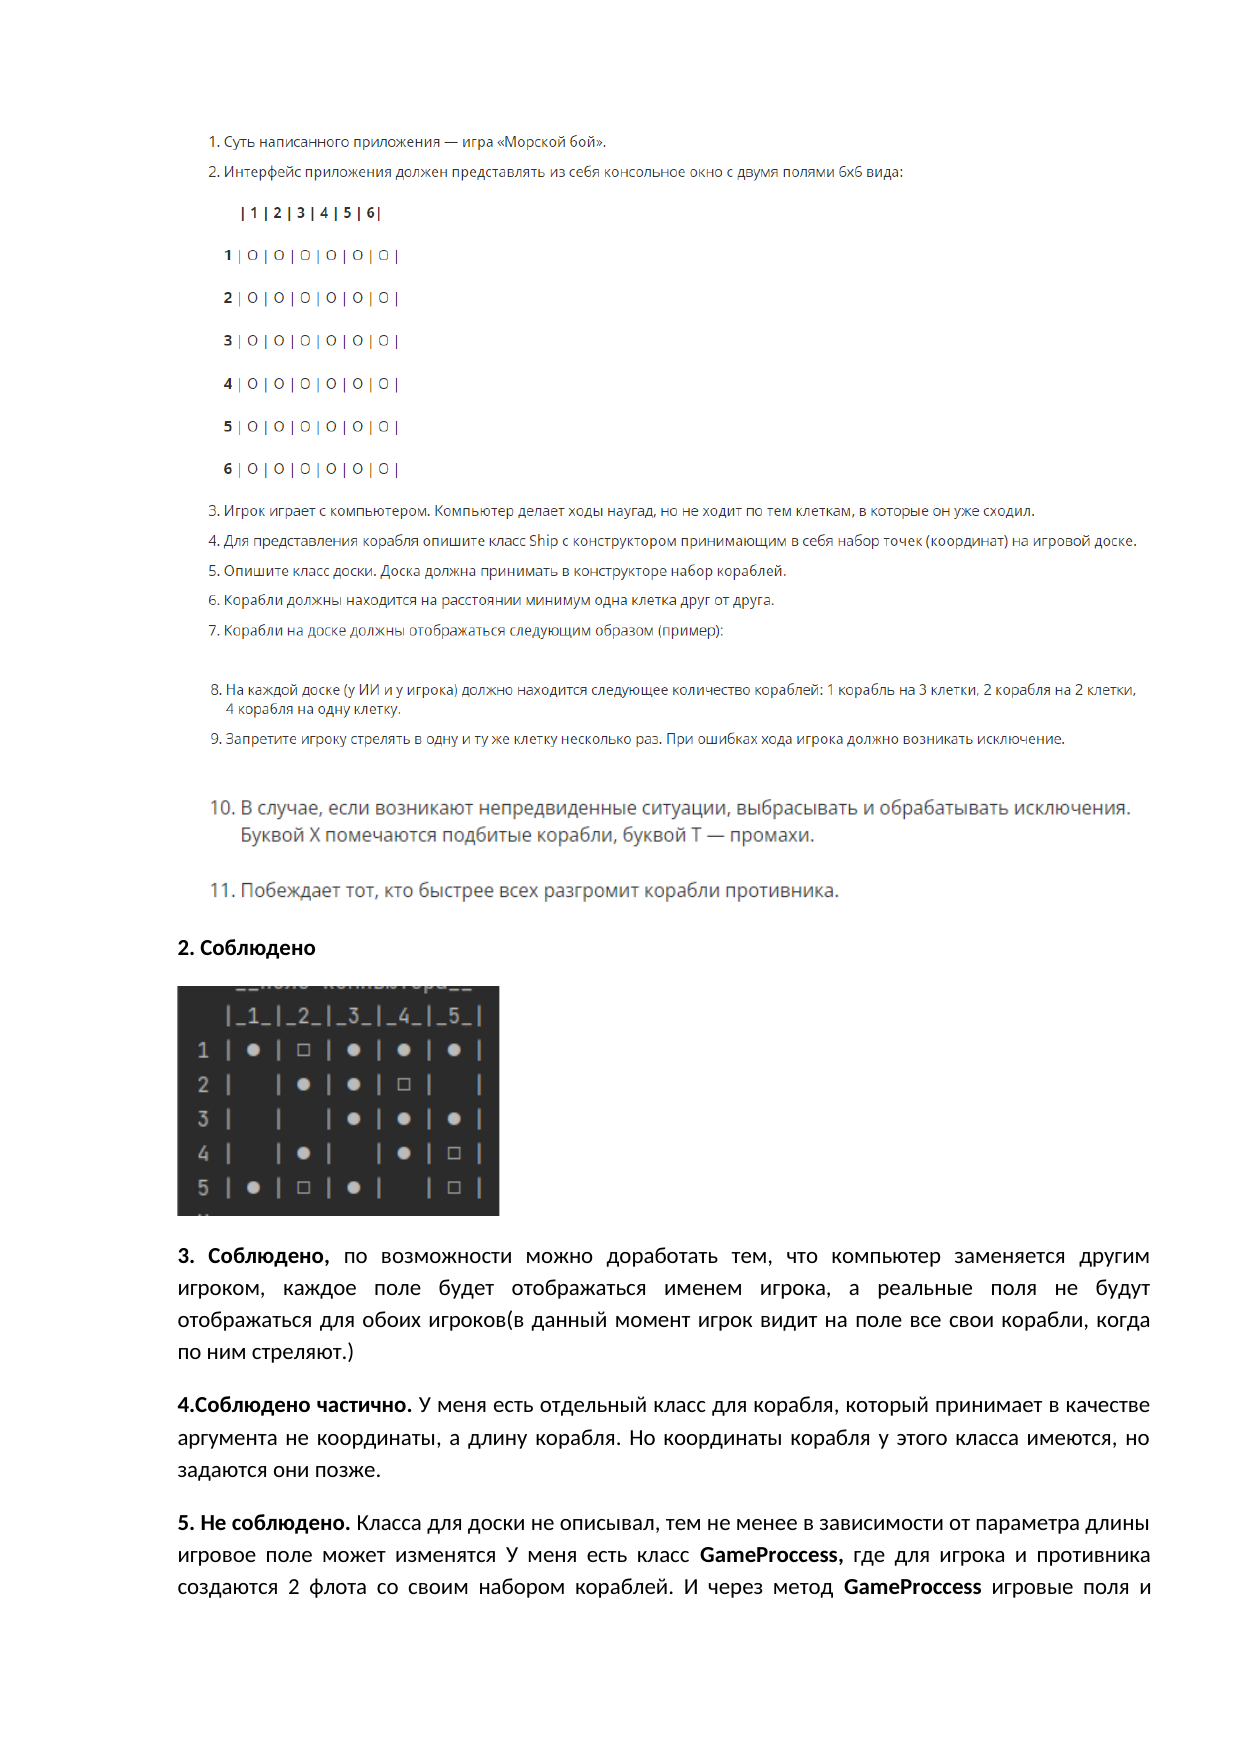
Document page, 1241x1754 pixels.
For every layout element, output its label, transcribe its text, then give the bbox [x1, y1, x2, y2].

text 4.Соблюдено частично. У меня есть отдельный класс для корабля, который принимает в качестве аргумента не координаты, а длину корабля. Но координаты корабля у этого класса имеются, но задаются они позже. [177, 1390, 1152, 1483]
picture [177, 779, 1152, 909]
picture [177, 986, 500, 1216]
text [177, 1508, 1152, 1600]
picture [177, 118, 1152, 643]
text 3. Соблюдено, по возможности можно доработать тем, что компьютер заменяется другим игроком, каждое поле будет отображаться именем игрока, а реальные поля не будут отображаться для обоих игроков(в данный момент игрок видит на поле все свои корабли, когда по ним стреляют.) [177, 1241, 1152, 1365]
text 2. Соблюдено [177, 933, 1152, 961]
picture [177, 667, 1152, 754]
